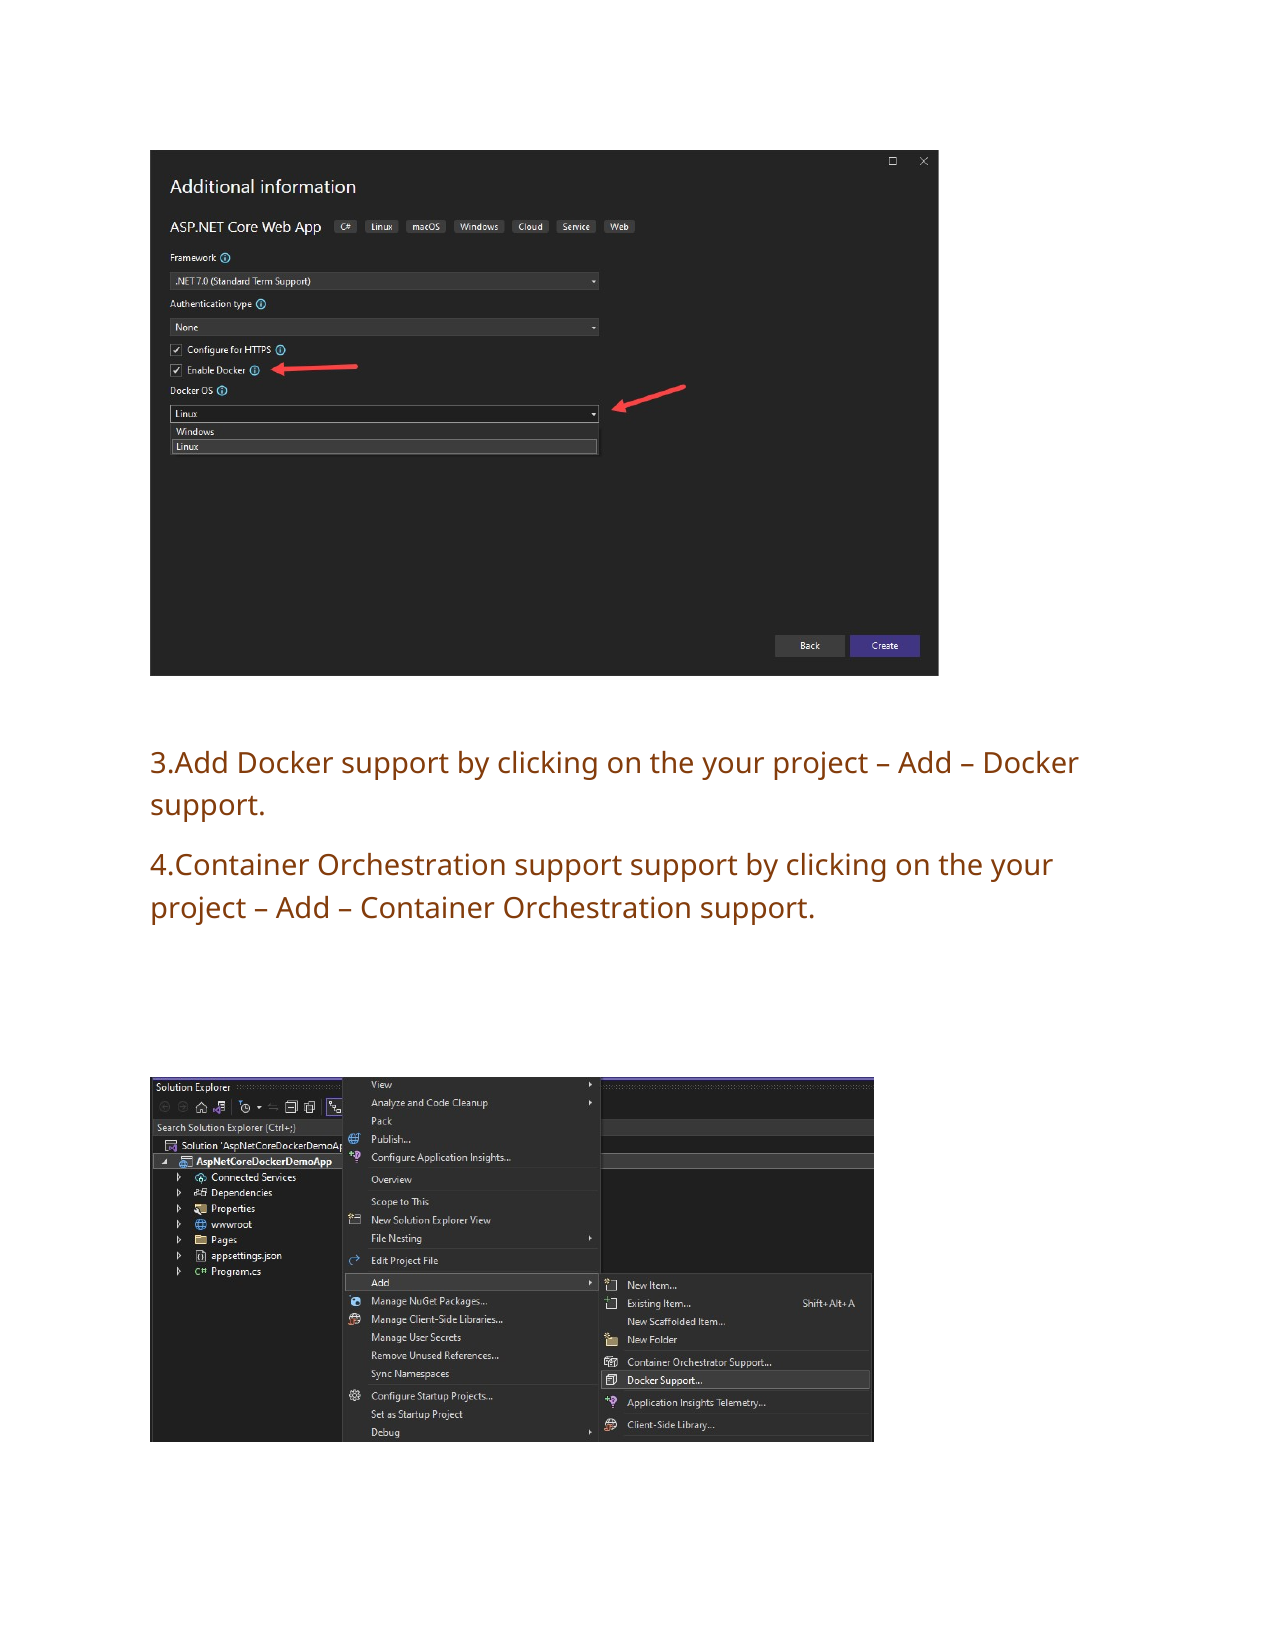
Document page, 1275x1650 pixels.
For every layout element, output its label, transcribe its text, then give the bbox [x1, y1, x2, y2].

text 4.Container Orchestration support support by clicking on the your project – Add – Container Orchestration support. [150, 844, 1125, 927]
picture [150, 150, 939, 676]
picture [150, 1077, 874, 1442]
text 3.Add Docker support by clicking on the your project – Add – Docker support. [150, 742, 1125, 824]
